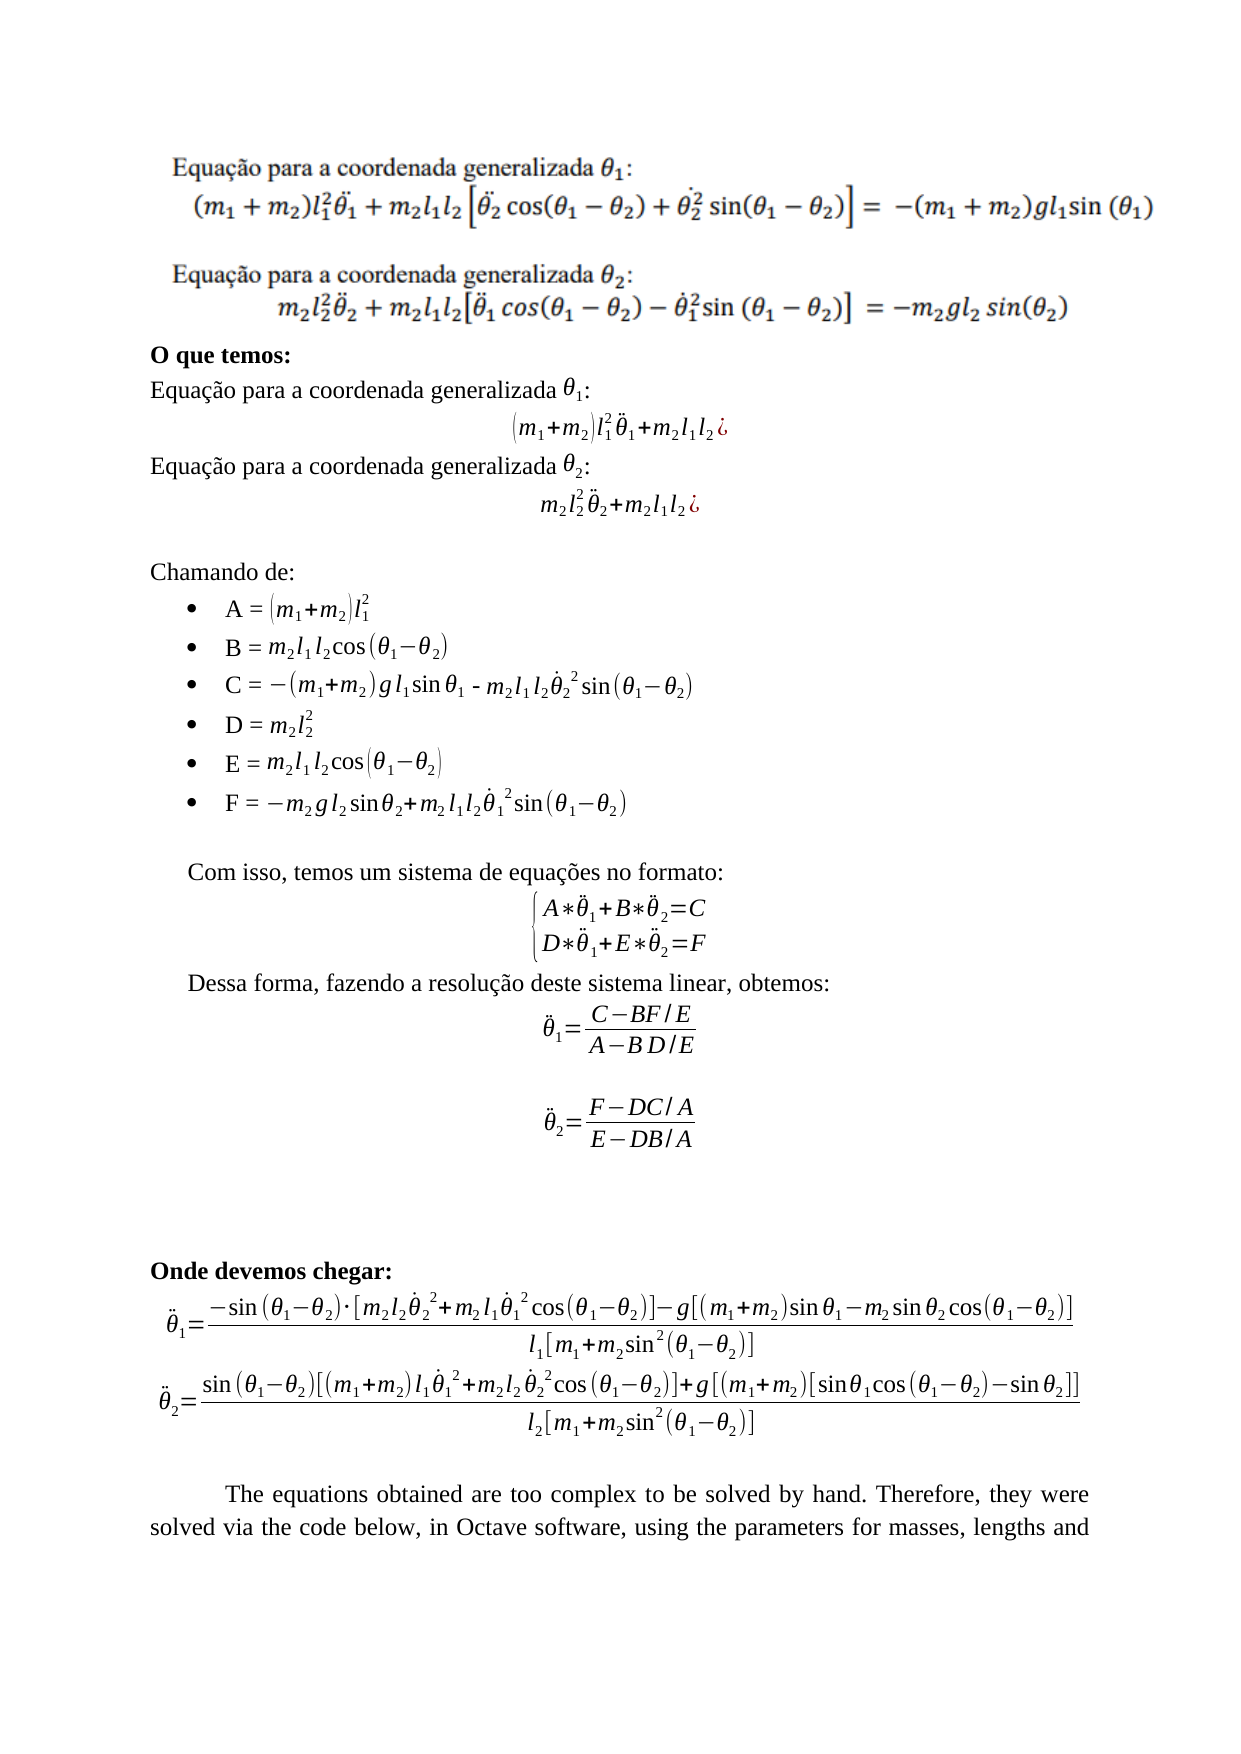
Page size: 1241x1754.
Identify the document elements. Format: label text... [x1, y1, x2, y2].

text Dessa forma, fazendo a resolução deste sistema linear, obtemos: [187, 968, 1090, 997]
list E = [187, 746, 1090, 781]
text Chamando de: [150, 557, 1090, 586]
list D = [187, 707, 1090, 742]
list A = [187, 590, 1090, 627]
text Com isso, temos um sistema de equações no formato: [187, 857, 1090, 886]
text Onde devemos chegar: [150, 1256, 1090, 1284]
list C = - [187, 667, 1090, 702]
text Equação para a coordenada generalizada : [150, 373, 1090, 405]
list F = [187, 785, 1090, 820]
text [150, 1479, 1090, 1541]
list B = [187, 631, 1090, 663]
text O que temos: [150, 341, 1090, 369]
text Equação para a coordenada generalizada : [150, 450, 1090, 481]
picture [150, 150, 1241, 337]
